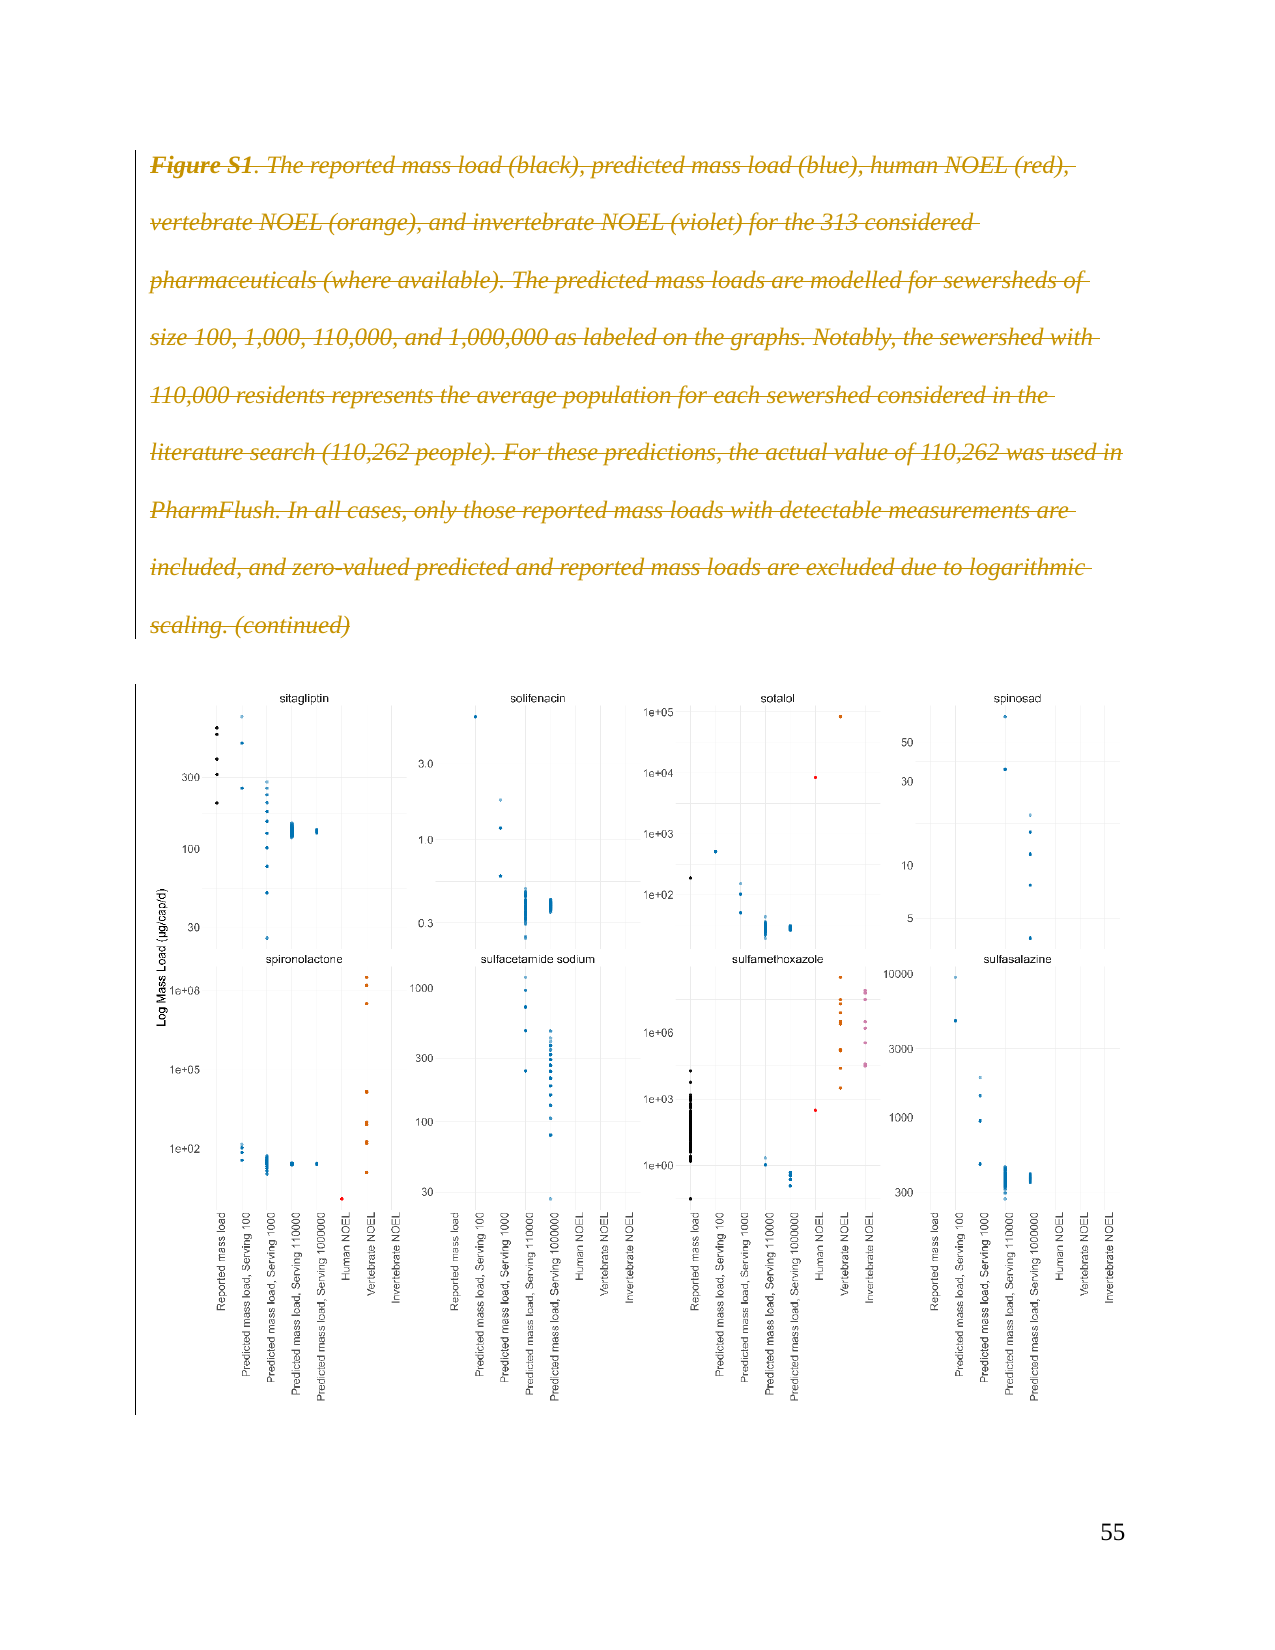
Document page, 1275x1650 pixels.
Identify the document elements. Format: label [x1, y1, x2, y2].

picture [150, 684, 1125, 1416]
